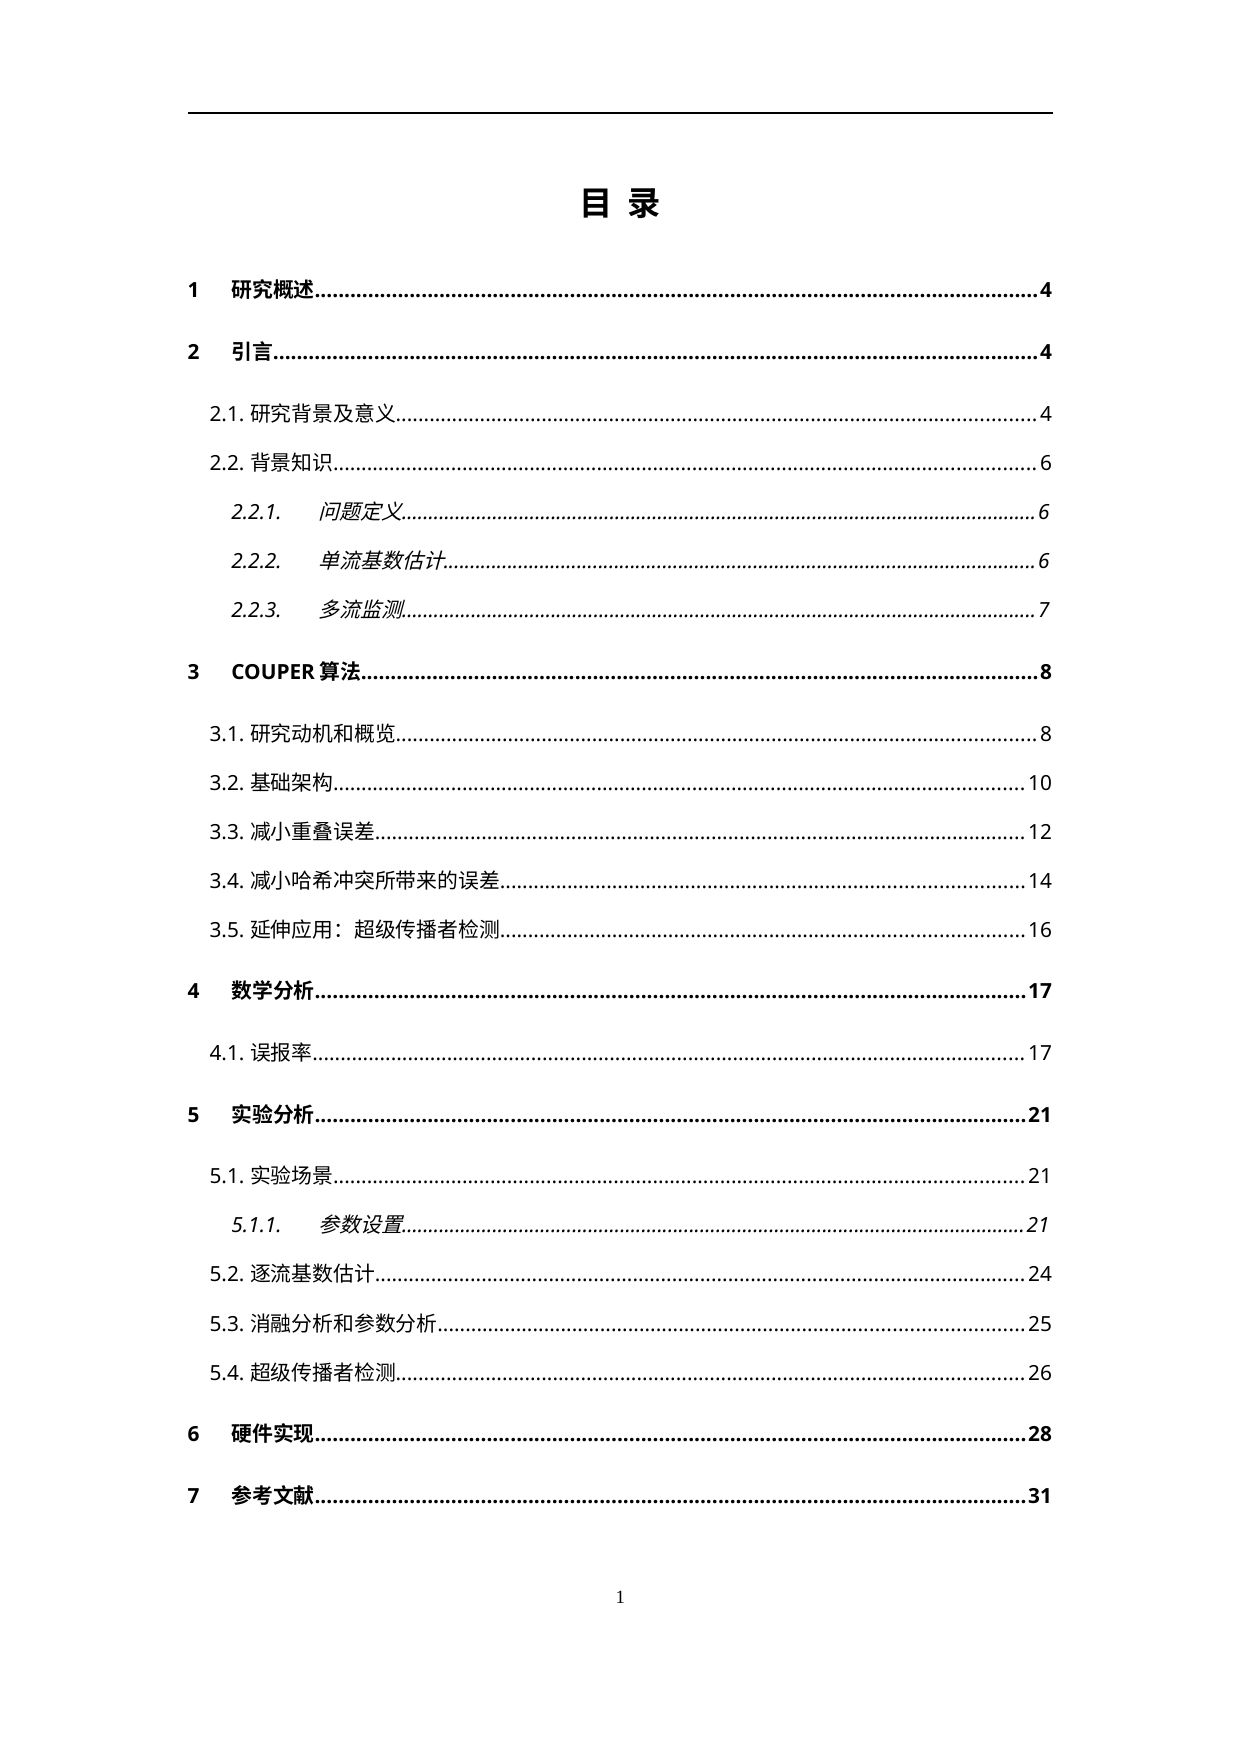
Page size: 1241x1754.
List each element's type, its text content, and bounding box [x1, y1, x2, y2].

text 4.1. 误报率 17 [209, 1034, 1053, 1068]
text 2.2. 背景知识 6 [209, 444, 1053, 478]
text 4 数学分析 17 [187, 973, 1053, 1007]
text 2 引言 4 [187, 333, 1053, 367]
text 2.2.2. 单流基数估计 6 [231, 542, 1053, 576]
text 2.1. 研究背景及意义 4 [209, 395, 1053, 429]
text 5.1.1. 参数设置 21 [231, 1207, 1053, 1241]
text 3.1. 研究动机和概览 8 [209, 715, 1053, 749]
text 3.3. 减小重叠误差 12 [209, 813, 1053, 847]
text 6 硬件实现 28 [187, 1416, 1053, 1449]
text 3.4. 减小哈希冲突所带来的误差 14 [209, 862, 1053, 896]
text 2.2.1. 问题定义 6 [231, 493, 1053, 527]
text 5 实验分析 21 [187, 1096, 1053, 1130]
text 7 参考文献 31 [187, 1477, 1053, 1511]
text 5.3. 消融分析和参数分析 25 [209, 1305, 1053, 1339]
text 2.2.3. 多流监测 7 [231, 592, 1053, 626]
text 5.2. 逐流基数估计 24 [209, 1256, 1053, 1290]
text 3.5. 延伸应用：超级传播者检测 16 [209, 911, 1053, 945]
text 3 Couper算法 8 [187, 653, 1053, 687]
text 目 录 [187, 167, 1053, 235]
text 3.2. 基础架构 10 [209, 764, 1053, 798]
text 1 研究概述 4 [187, 272, 1053, 306]
text 5.1. 实验场景 21 [209, 1158, 1053, 1192]
text 5.4. 超级传播者检测 26 [209, 1354, 1053, 1388]
